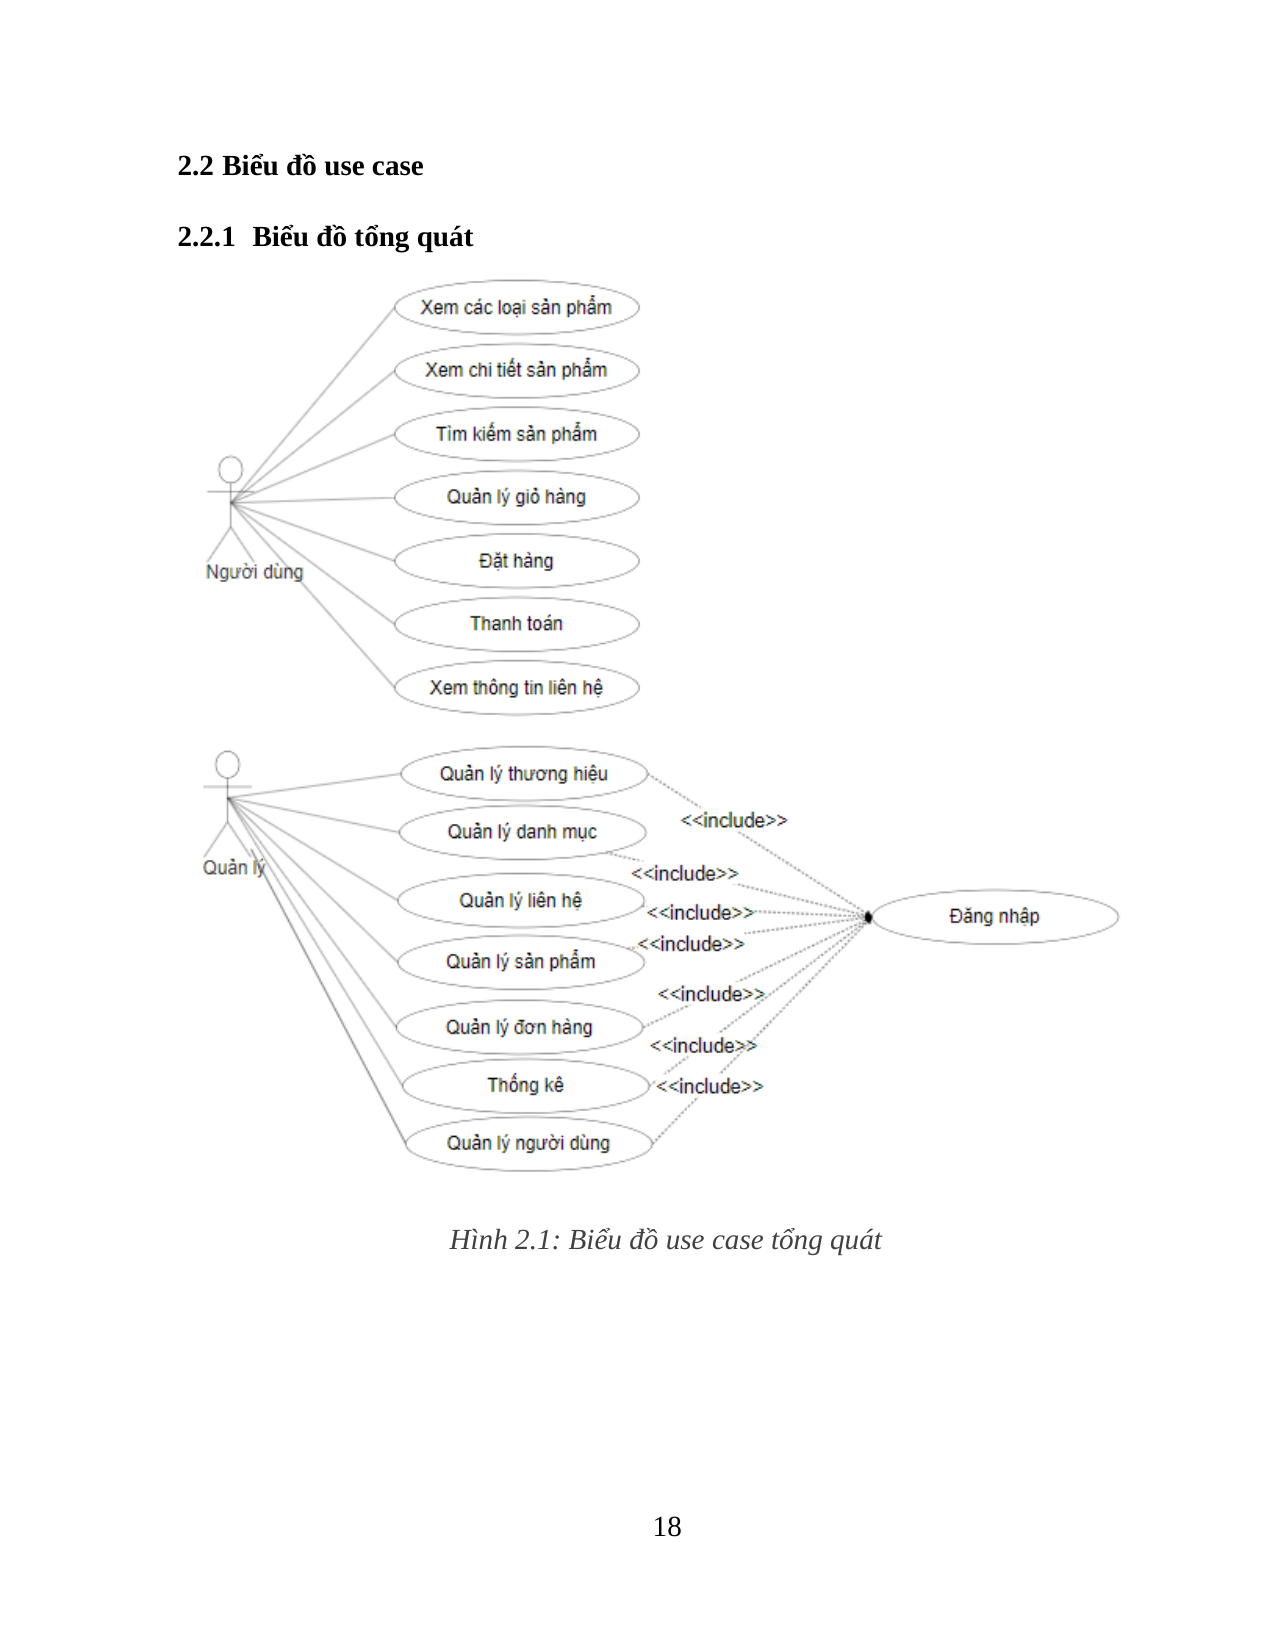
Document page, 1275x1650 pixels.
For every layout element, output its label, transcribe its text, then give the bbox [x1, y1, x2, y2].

picture [177, 270, 1135, 1197]
subtitle Biểu đồ use case [177, 148, 1157, 181]
subtitle Biểu đồ tổng quát [177, 219, 1157, 252]
